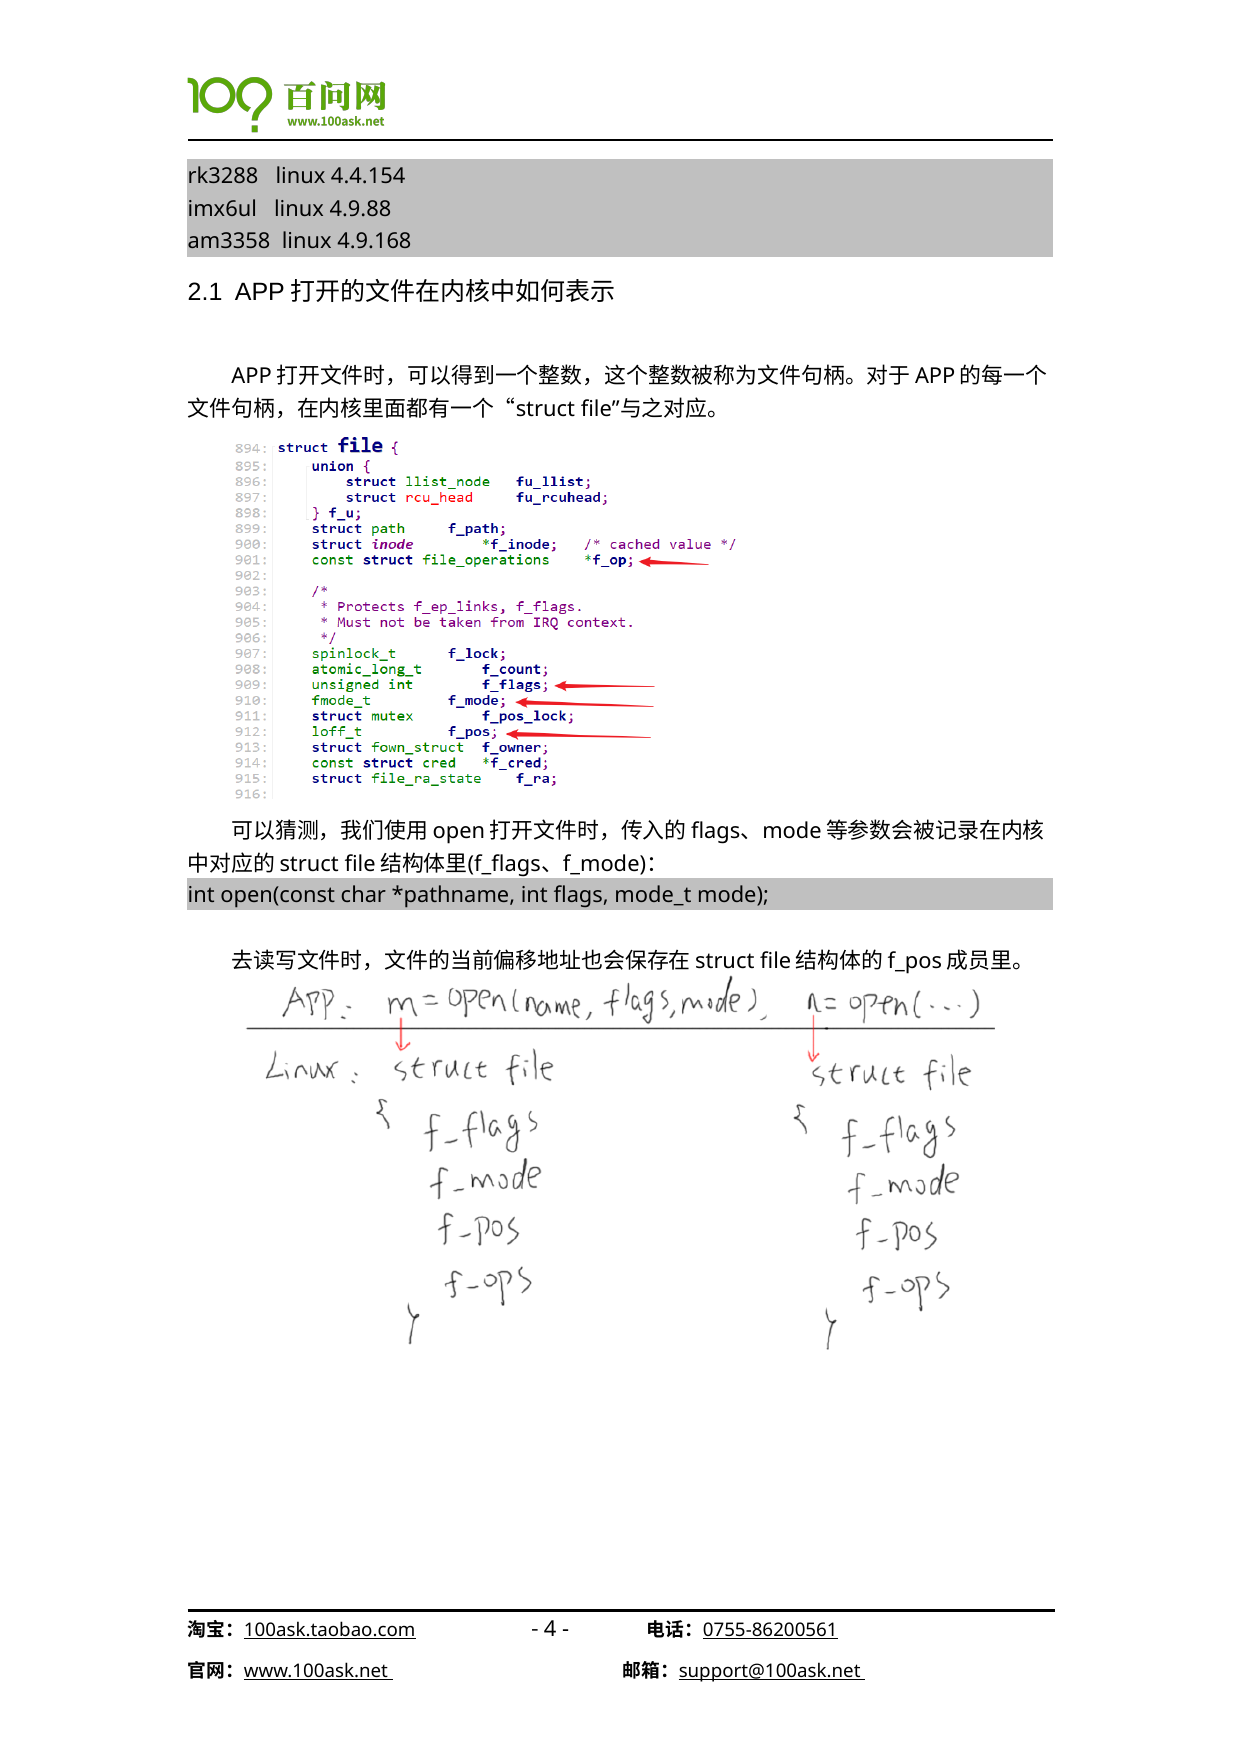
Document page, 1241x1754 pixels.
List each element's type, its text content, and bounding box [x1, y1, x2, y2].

text rk3288 linux 4.4.154 [187, 159, 1053, 192]
picture [187, 77, 386, 138]
text int open(const char *pathname, int flags, mode_t mode); [187, 878, 1053, 910]
text am3358 linux 4.9.168 [187, 224, 1053, 257]
text 可以猜测，我们使用open打开文件时，传入的flags、mode等参数会被记录在内核中对应的struct file结构体里(f_flags、f_mode)： [187, 813, 1053, 878]
picture [245, 975, 995, 1350]
text APP打开文件时，可以得到一个整数，这个整数被称为文件句柄。对于APP的每一个文件句柄，在内核里面都有一个“struct file”与之对应。 [187, 358, 1053, 423]
text imx6ul linux 4.9.88 [187, 192, 1053, 224]
subtitle 2.1 APP打开的文件在内核中如何表示 [187, 257, 1053, 322]
text 去读写文件时，文件的当前偏移地址也会保存在struct file结构体的f_pos成员里。 [187, 943, 1053, 975]
picture [231, 437, 792, 799]
